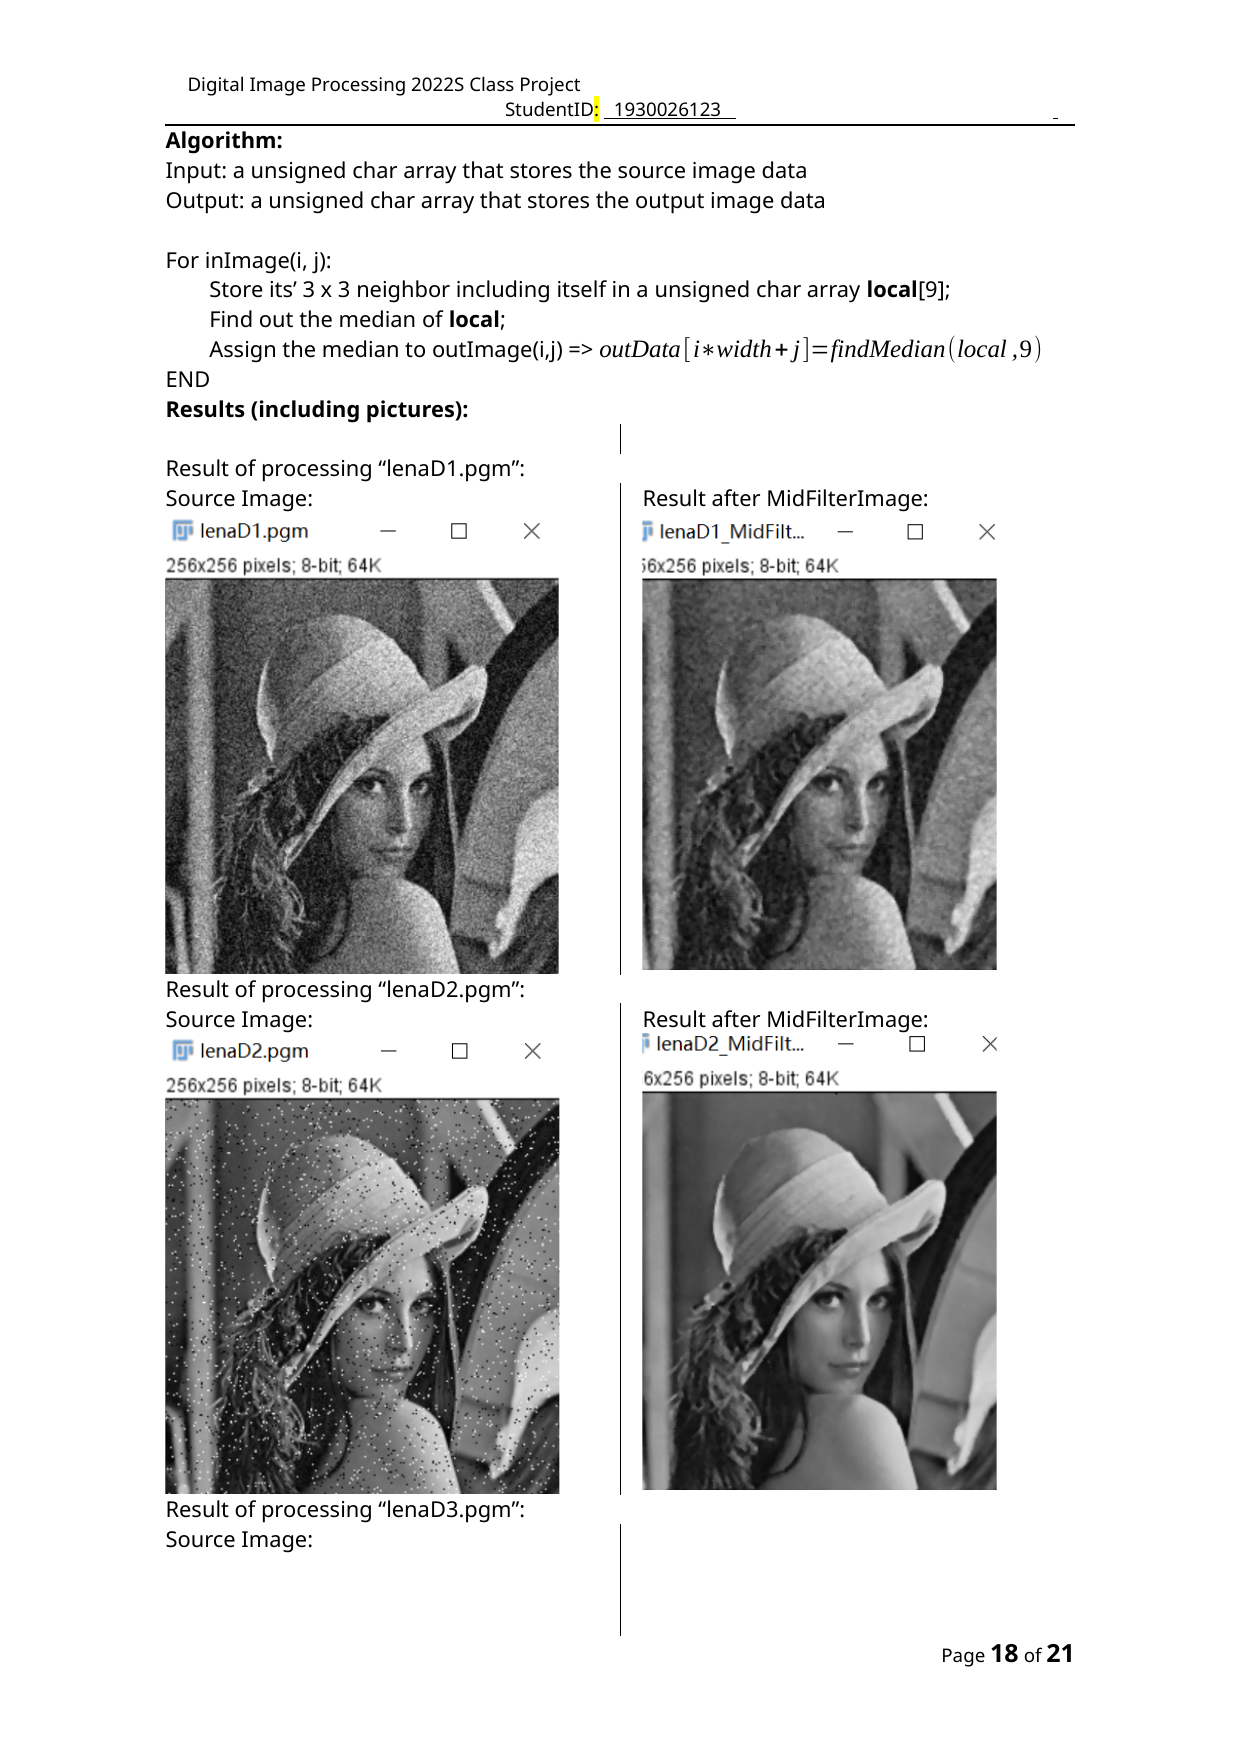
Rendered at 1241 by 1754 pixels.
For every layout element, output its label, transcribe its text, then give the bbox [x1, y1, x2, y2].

text Input: a unsigned char array that stores the source image data [165, 155, 1075, 185]
text Source Image: [165, 1524, 598, 1554]
picture [165, 513, 559, 974]
picture [165, 1033, 560, 1494]
text Result of processing “lenaD1.pgm”: [165, 453, 1075, 483]
text Find out the median of local; [165, 304, 1075, 334]
text Result of processing “lenaD3.pgm”: [165, 1494, 1075, 1524]
picture [642, 1033, 997, 1490]
text Result of processing “lenaD2.pgm”: [165, 974, 1075, 1003]
text Result after MidFilterImage: [642, 483, 1075, 513]
text Algorithm: [165, 126, 1075, 155]
text Result after MidFilterImage: [642, 1003, 1075, 1033]
text Store its’ 3 x 3 neighbor including itself in a unsigned char array local[9]; [165, 274, 1075, 304]
text For inImage(i, j): [165, 245, 1075, 274]
text Source Image: [165, 483, 598, 513]
text Assign the median to outImage(i,j) => [165, 334, 1075, 364]
picture [642, 513, 997, 970]
text END [165, 364, 1075, 394]
text Results (including pictures): [165, 394, 1075, 424]
text Output: a unsigned char array that stores the output image data [165, 185, 1075, 215]
text Source Image: [165, 1003, 598, 1033]
